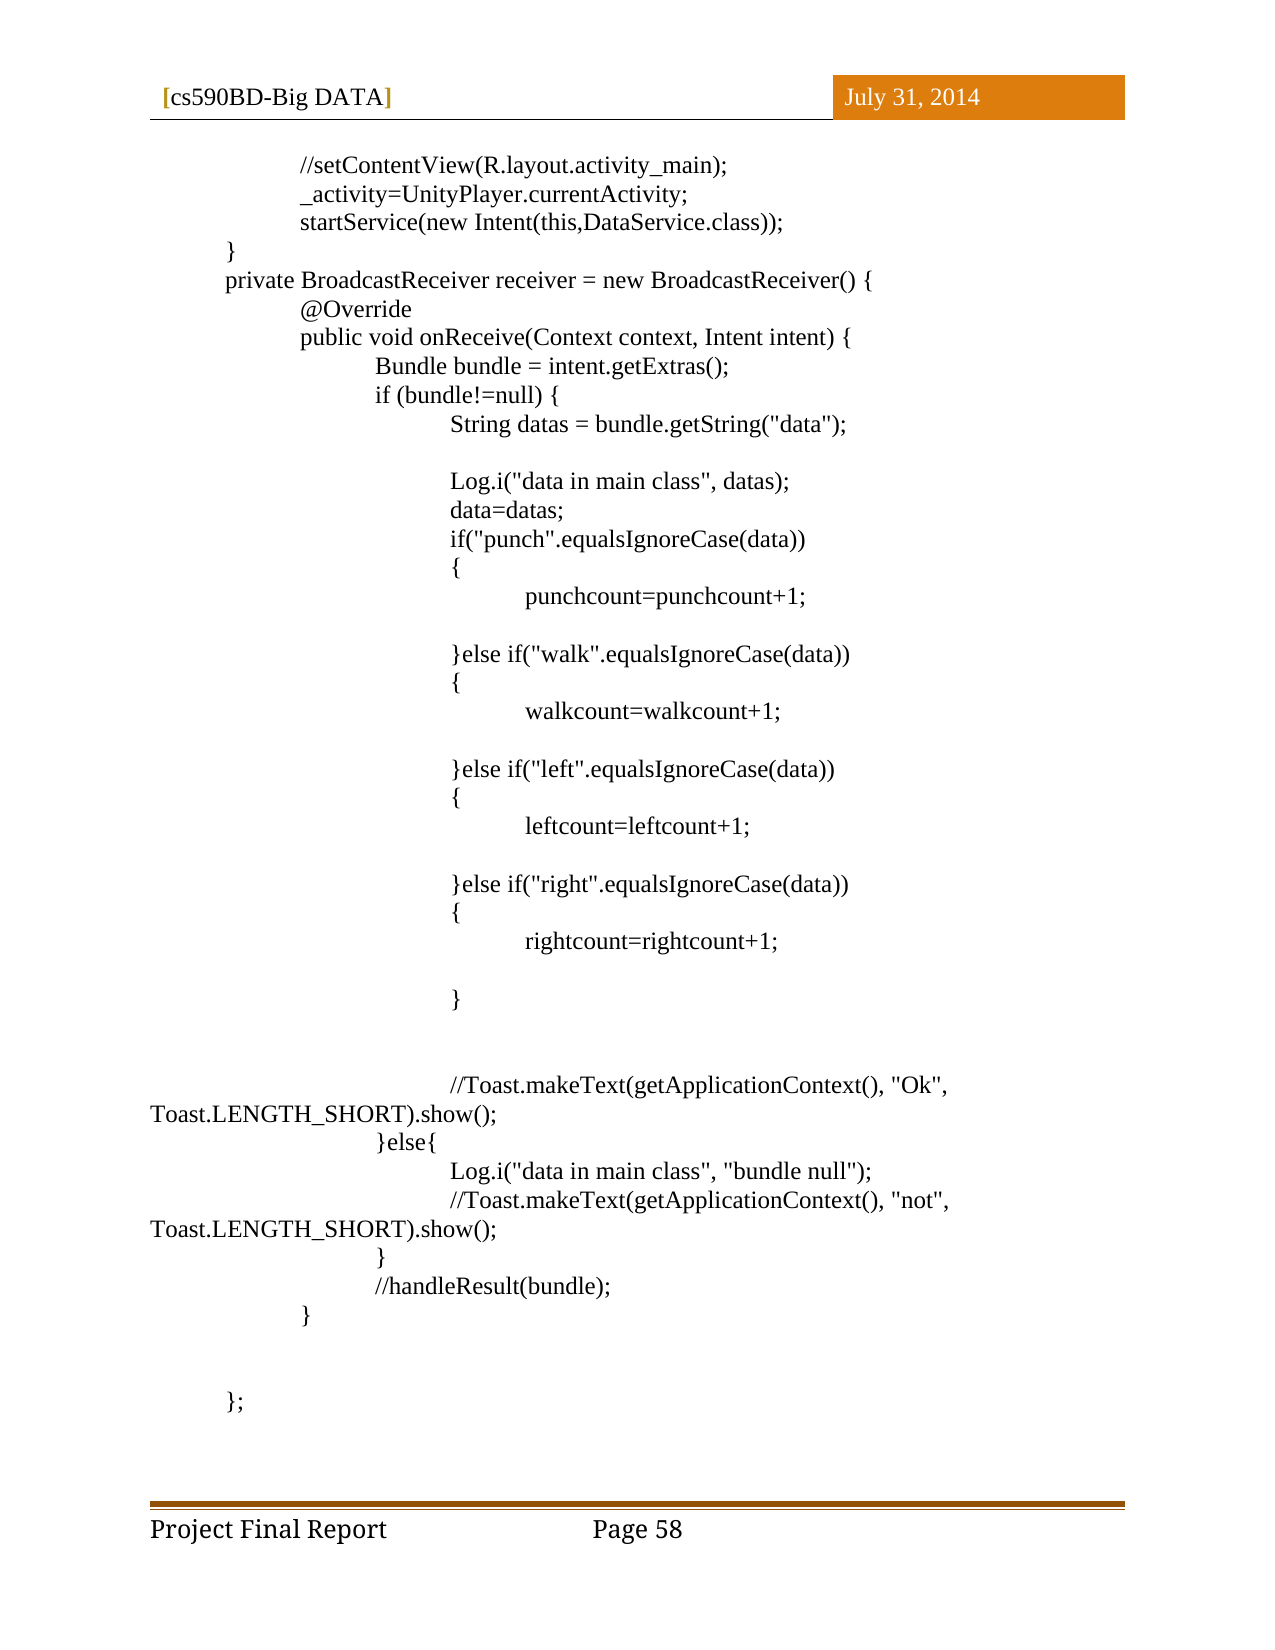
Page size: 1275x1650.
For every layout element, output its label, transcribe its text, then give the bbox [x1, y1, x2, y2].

text Bundle bundle = intent.getExtras(); [150, 351, 1125, 380]
text if (bundle!=null) { [150, 380, 1125, 409]
text } [150, 1300, 1125, 1329]
text //setContentView(R.layout.activity_main); [150, 150, 1125, 179]
text @Override [150, 294, 1125, 322]
text walkcount=walkcount+1; [150, 696, 1125, 725]
text leftcount=leftcount+1; [150, 811, 1125, 840]
text }else if("left".equalsIgnoreCase(data)) [150, 754, 1125, 782]
text public void onReceive(Context context, Intent intent) { [150, 322, 1125, 351]
text Log.i("data in main class", datas); [150, 466, 1125, 495]
text Log.i("data in main class", "bundle null"); [150, 1156, 1125, 1185]
text startService(new Intent(this,DataService.class)); [150, 207, 1125, 236]
text { [150, 782, 1125, 811]
text { [150, 552, 1125, 581]
text punchcount=punchcount+1; [150, 581, 1125, 610]
text _activity=UnityPlayer.currentActivity; [150, 179, 1125, 207]
text data=datas; [150, 495, 1125, 524]
text } [150, 236, 1125, 265]
text rightcount=rightcount+1; [150, 926, 1125, 955]
text }else if("walk".equalsIgnoreCase(data)) [150, 639, 1125, 667]
text if("punch".equalsIgnoreCase(data)) [150, 524, 1125, 552]
text private BroadcastReceiver receiver = new BroadcastReceiver() { [150, 265, 1125, 294]
text { [150, 897, 1125, 926]
text //Toast.makeText(getApplicationContext(), "not", Toast.LENGTH_SHORT).show(); [150, 1185, 1125, 1242]
text String datas = bundle.getString("data"); [150, 409, 1125, 437]
text //handleResult(bundle); [150, 1271, 1125, 1300]
text }else{ [150, 1127, 1125, 1156]
text } [150, 984, 1125, 1012]
text }; [150, 1386, 1125, 1415]
text { [150, 667, 1125, 696]
text }else if("right".equalsIgnoreCase(data)) [150, 869, 1125, 897]
text //Toast.makeText(getApplicationContext(), "Ok", Toast.LENGTH_SHORT).show(); [150, 1070, 1125, 1127]
text } [150, 1242, 1125, 1271]
